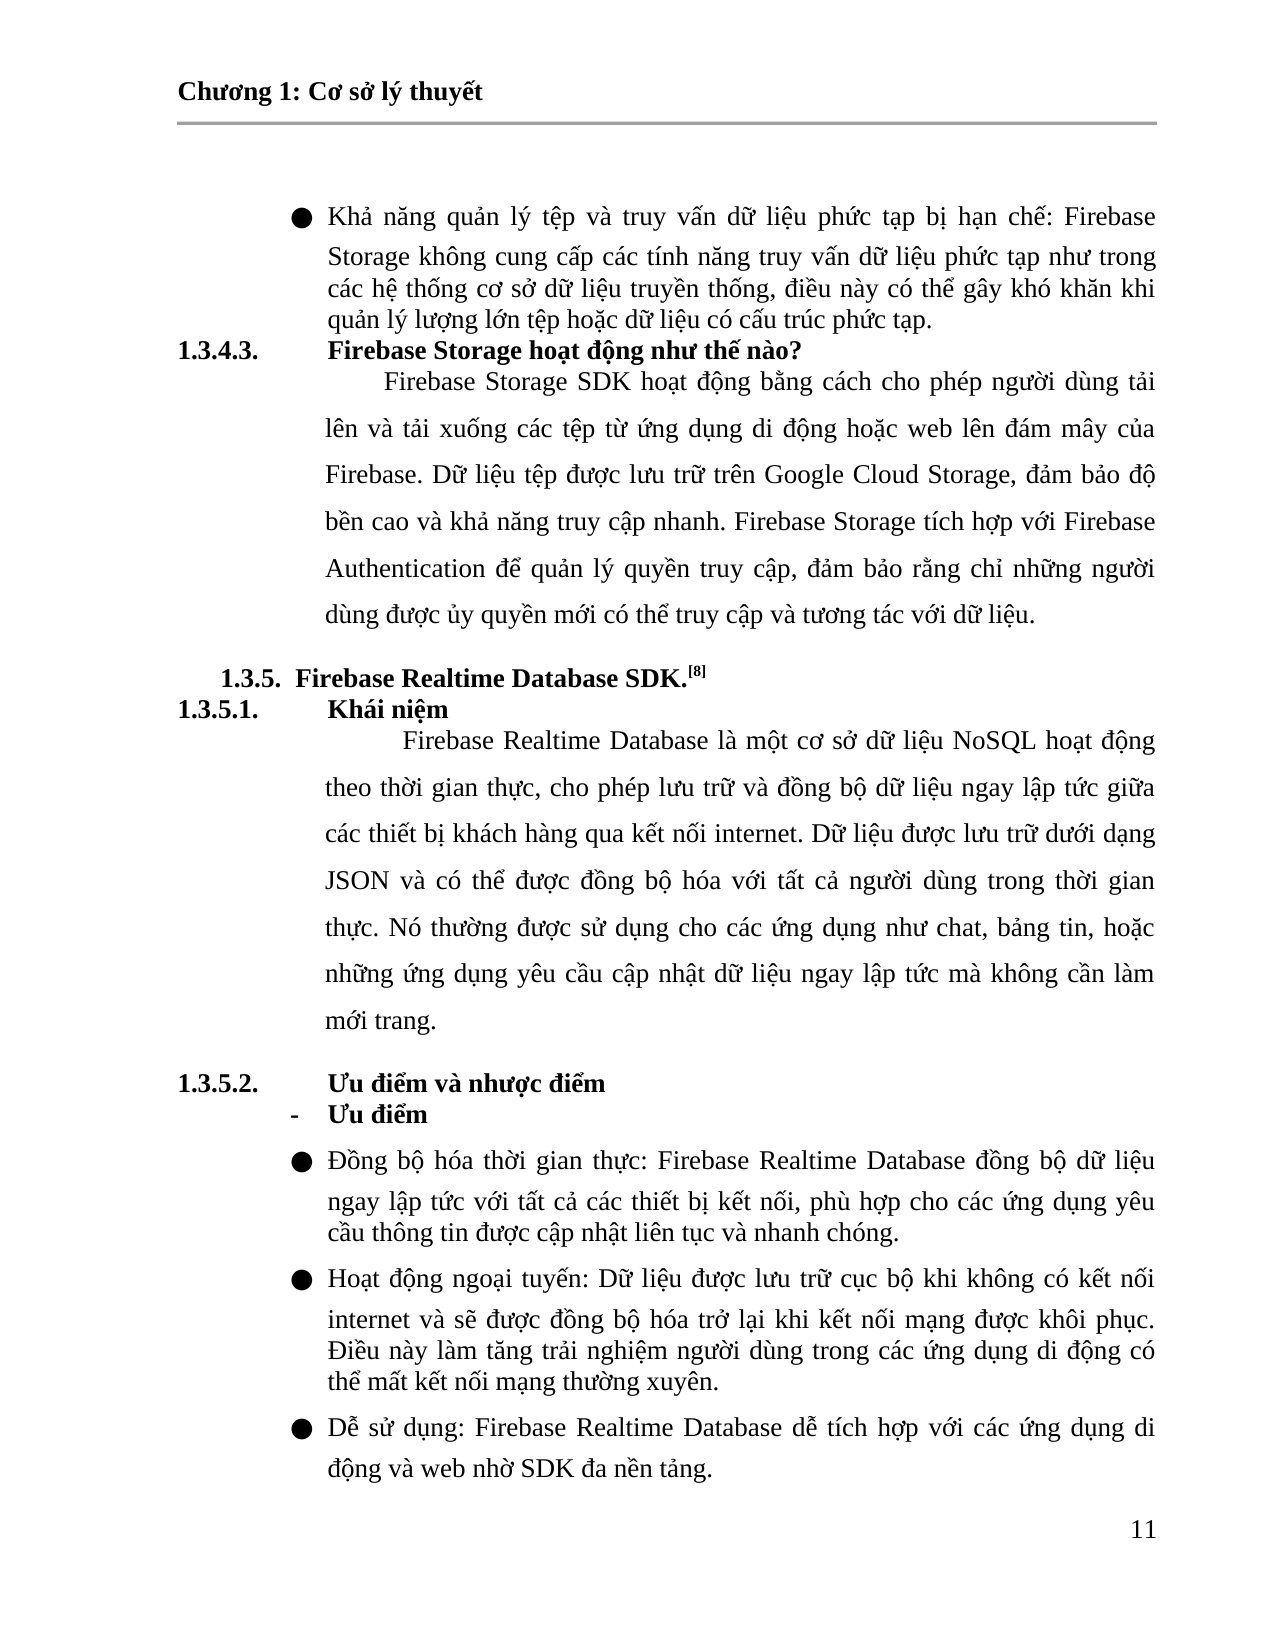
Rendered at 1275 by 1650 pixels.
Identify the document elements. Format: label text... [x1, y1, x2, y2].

list Ưu điểm [290, 1098, 1157, 1130]
list Dễ sử dụng: Firebase Realtime Database dễ tích hợp với các ứng dụng di động và web nhờ SDK đa nền tảng. [290, 1396, 1157, 1483]
list Ưu điểm và nhược điểm [177, 1067, 1157, 1098]
list Firebase Realtime Database SDK.[8] [220, 662, 1157, 693]
list Firebase Storage hoạt động như thế nào? [177, 334, 1157, 365]
list Hoạt động ngoại tuyến: Dữ liệu được lưu trữ cục bộ khi không có kết nối internet và sẽ được đồng bộ hóa trở lại khi kết nối mạng được khôi phục. Điều này làm tăng trải nghiệm người dùng trong các ứng dụng di động có thể mất kết nối mạng thường xuyên. [290, 1247, 1157, 1396]
text Firebase Storage SDK hoạt động bằng cách cho phép người dùng tải lên và tải xuống các tệp từ ứng dụng di động hoặc web lên đám mây của Firebase. Dữ liệu tệp được lưu trữ trên Google Cloud Storage, đảm bảo độ bền cao và khả năng truy cập nhanh. Firebase Storage tích hợp với Firebase Authentication để quản lý quyền truy cập, đảm bảo rằng chỉ những người dùng được ủy quyền mới có thể truy cập và tương tác với dữ liệu. [325, 365, 1157, 629]
list Đồng bộ hóa thời gian thực: Firebase Realtime Database đồng bộ dữ liệu ngay lập tức với tất cả các thiết bị kết nối, phù hợp cho các ứng dụng yêu cầu thông tin được cập nhật liên tục và nhanh chóng. [290, 1130, 1157, 1247]
list Khái niệm [177, 693, 1157, 724]
list Khả năng quản lý tệp và truy vấn dữ liệu phức tạp bị hạn chế: Firebase Storage không cung cấp các tính năng truy vấn dữ liệu phức tạp như trong các hệ thống cơ sở dữ liệu truyền thống, điều này có thể gây khó khăn khi quản lý lượng lớn tệp hoặc dữ liệu có cấu trúc phức tạp. [290, 185, 1157, 334]
text Firebase Realtime Database là một cơ sở dữ liệu NoSQL hoạt động theo thời gian thực, cho phép lưu trữ và đồng bộ dữ liệu ngay lập tức giữa các thiết bị khách hàng qua kết nối internet. Dữ liệu được lưu trữ dưới dạng JSON và có thể được đồng bộ hóa với tất cả người dùng trong thời gian thực. Nó thường được sử dụng cho các ứng dụng như chat, bảng tin, hoặc những ứng dụng yêu cầu cập nhật dữ liệu ngay lập tức mà không cần làm mới trang. [325, 724, 1157, 1035]
